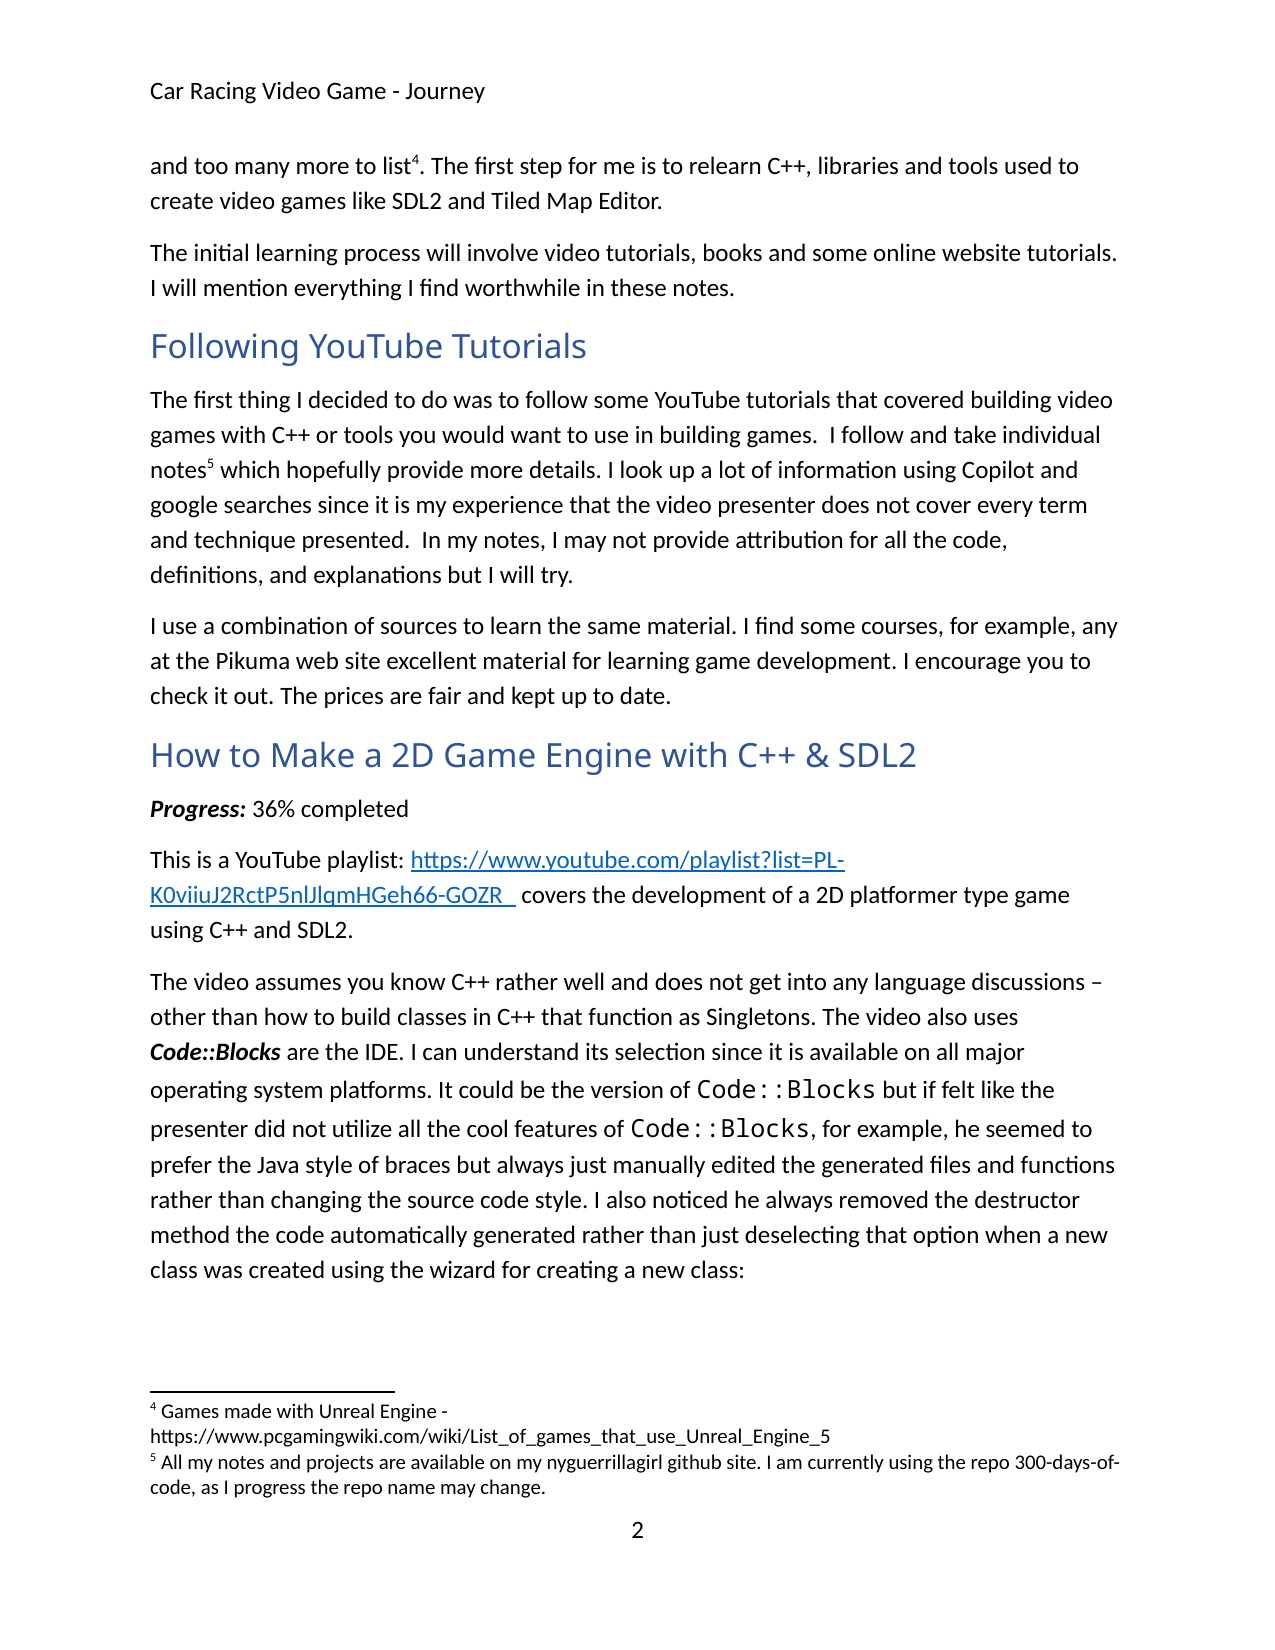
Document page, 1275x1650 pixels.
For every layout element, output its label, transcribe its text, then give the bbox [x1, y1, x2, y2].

text The first thing I decided to do was to follow some YouTube tutorials that covered building video games with C++ or tools you would want to use in building games. I follow and take individual notes which hopefully provide more details. I look up a lot of information using Copilot and google searches since it is my experience that the video presenter does not cover every term and technique presented. In my notes, I may not provide attribution for all the code, definitions, and explanations but I will try. [150, 384, 1125, 589]
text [150, 150, 1125, 216]
text I use a combination of sources to learn the same material. I find some courses, for example, any at the Pikuma web site excellent material for learning game development. I encourage you to check it out. The prices are fair and kept up to date. [150, 611, 1125, 711]
subtitle How to Make a 2D Game Engine with C++ & SDL2 [150, 732, 1125, 778]
text The initial learning process will involve video tutorials, books and some online website tutorials. I will mention everything I find worthwhile in these notes. [150, 237, 1125, 302]
text This is a YouTube playlist: https://www.youtube.com/playlist?list=PL-K0viiuJ2RctP5nlJlqmHGeh66-GOZR_ covers the development of a 2D platformer type game using C++ and SDL2. [150, 844, 1125, 945]
text The video assumes you know C++ rather well and does not get into any language discussions – other than how to build classes in C++ that function as Singletons. The video also uses Code::Blocks are the IDE. I can understand its selection since it is available on all major operating system platforms. It could be the version of Code::Blocks but if felt like the presenter did not utilize all the cool features of Code::Blocks, for example, he seemed to prefer the Java style of braces but always just manually edited the generated files and functions rather than changing the source code style. I also noticed he always removed the destructor method the code automatically generated rather than just deselecting that option when a new class was created using the wizard for creating a new class: [150, 966, 1125, 1285]
text Progress: 36% completed [150, 793, 1125, 823]
subtitle Following YouTube Tutorials [150, 323, 1125, 369]
